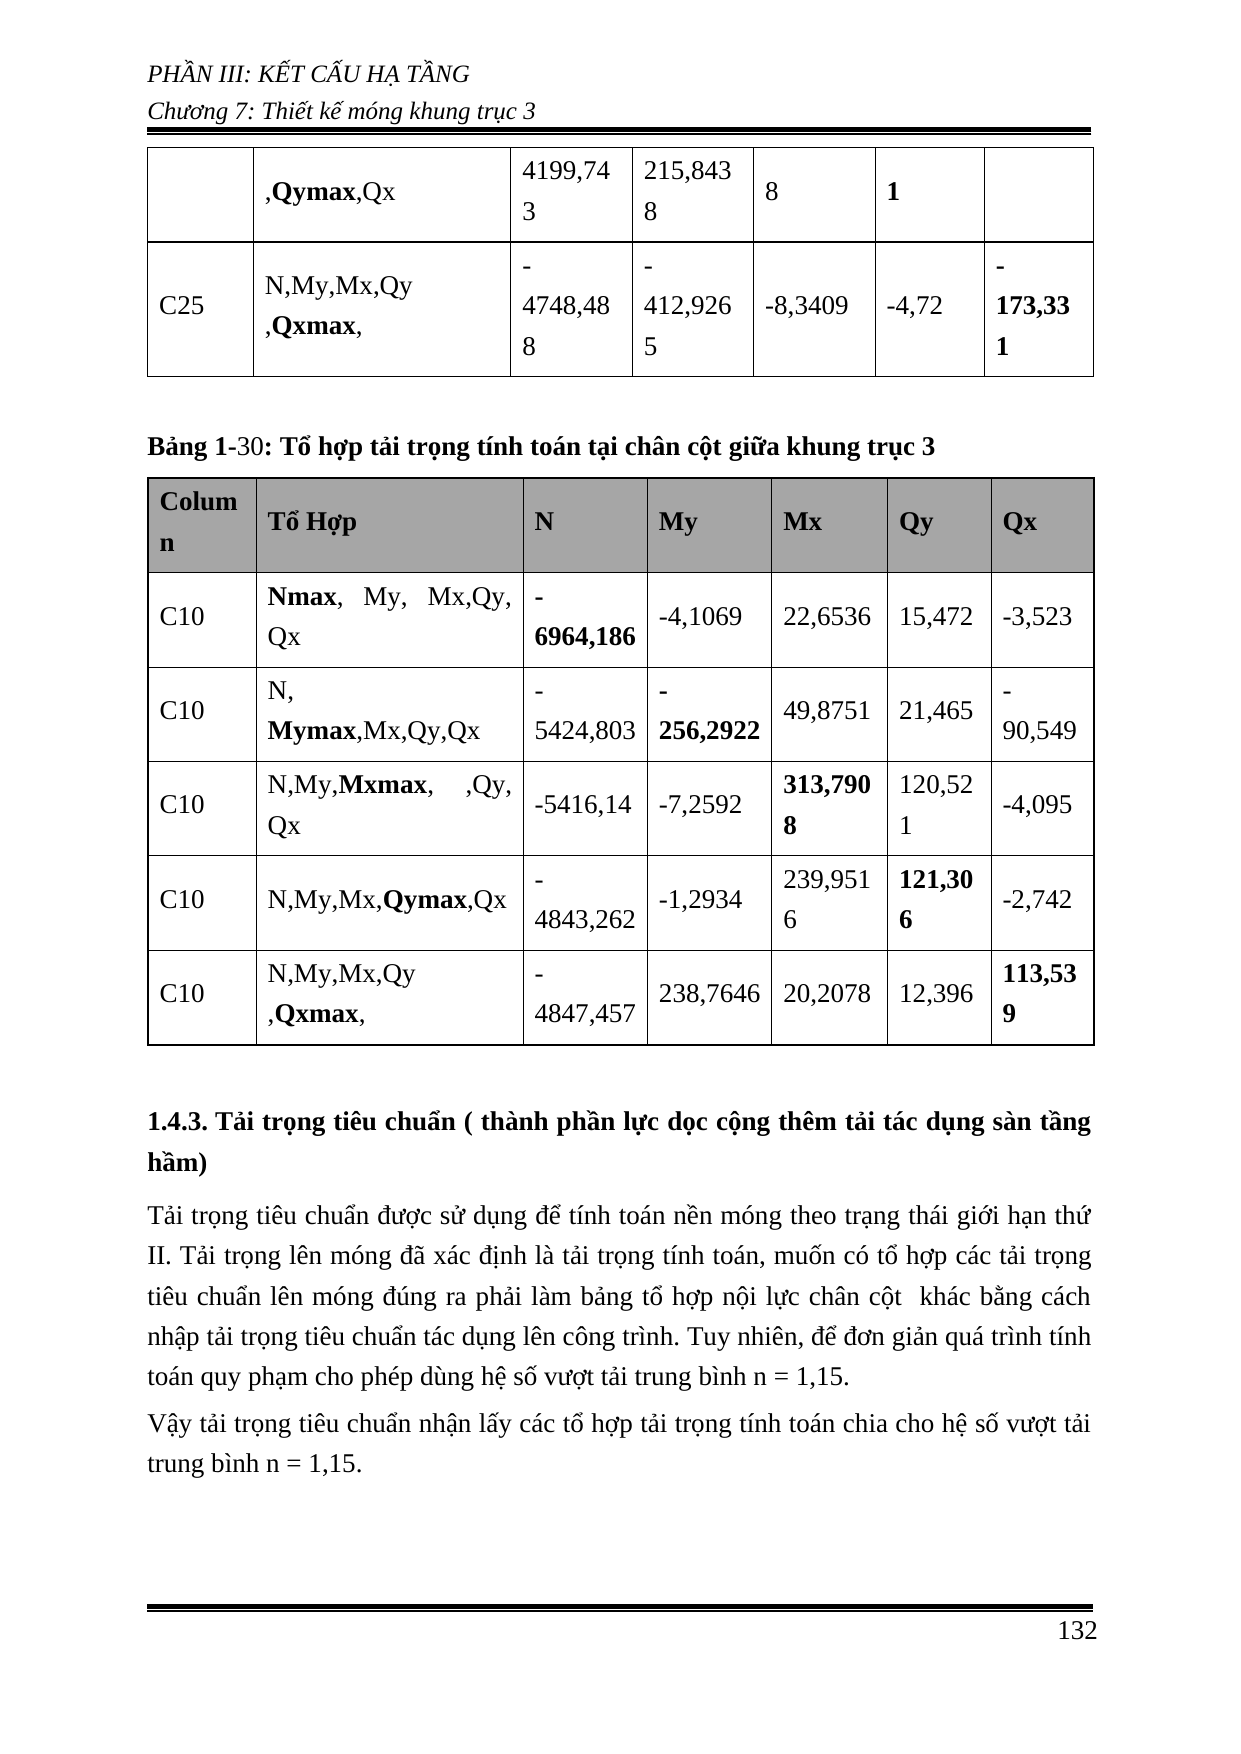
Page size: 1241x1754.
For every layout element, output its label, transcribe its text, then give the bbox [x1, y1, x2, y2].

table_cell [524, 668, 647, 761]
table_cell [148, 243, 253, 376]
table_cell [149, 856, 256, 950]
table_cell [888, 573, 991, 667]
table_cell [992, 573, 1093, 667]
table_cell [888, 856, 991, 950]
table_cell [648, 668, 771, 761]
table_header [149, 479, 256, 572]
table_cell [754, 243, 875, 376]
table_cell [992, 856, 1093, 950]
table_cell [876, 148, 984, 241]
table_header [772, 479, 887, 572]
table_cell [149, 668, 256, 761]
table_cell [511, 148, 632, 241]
text Tải trọng tiêu chuẩn được sử dụng để tính toán nền móng theo trạng thái giới hạn thứ II. Tải trọng lên móng đã xác định là tải trọng tính toán, muốn có tổ hợp các tải trọng tiêu chuẩn lên móng đúng ra phải làm bảng tổ hợp nội lực chân cột khác bằng cách nhập tải trọng tiêu chuẩn tác dụng lên công trình. Tuy nhiên, để đơn giản quá trình tính toán quy phạm cho phép dùng hệ số vượt tải trung bình n = 1,15. [147, 1199, 1093, 1392]
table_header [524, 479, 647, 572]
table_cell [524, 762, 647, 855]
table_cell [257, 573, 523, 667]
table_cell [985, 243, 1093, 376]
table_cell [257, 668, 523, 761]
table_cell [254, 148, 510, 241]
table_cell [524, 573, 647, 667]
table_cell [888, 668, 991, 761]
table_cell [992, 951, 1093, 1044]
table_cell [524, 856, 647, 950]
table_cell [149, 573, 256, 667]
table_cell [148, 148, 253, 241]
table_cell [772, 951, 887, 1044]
text Vậy tải trọng tiêu chuẩn nhận lấy các tổ hợp tải trọng tính toán chia cho hệ số vượt tải trung bình n = 1,15. [147, 1407, 1093, 1479]
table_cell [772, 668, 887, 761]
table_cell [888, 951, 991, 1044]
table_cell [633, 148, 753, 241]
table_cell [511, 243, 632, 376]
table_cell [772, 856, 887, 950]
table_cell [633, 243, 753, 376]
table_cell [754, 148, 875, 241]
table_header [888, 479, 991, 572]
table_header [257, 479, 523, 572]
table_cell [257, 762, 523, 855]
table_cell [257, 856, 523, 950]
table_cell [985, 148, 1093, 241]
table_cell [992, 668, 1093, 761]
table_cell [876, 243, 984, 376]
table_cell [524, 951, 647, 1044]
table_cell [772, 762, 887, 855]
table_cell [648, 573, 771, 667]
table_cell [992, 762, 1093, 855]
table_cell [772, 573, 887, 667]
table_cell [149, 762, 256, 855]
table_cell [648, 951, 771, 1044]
subtitle Tải trọng tiêu chuẩn ( thành phần lực dọc cộng thêm tải tác dụng sàn tầng hầm) [147, 1105, 1093, 1177]
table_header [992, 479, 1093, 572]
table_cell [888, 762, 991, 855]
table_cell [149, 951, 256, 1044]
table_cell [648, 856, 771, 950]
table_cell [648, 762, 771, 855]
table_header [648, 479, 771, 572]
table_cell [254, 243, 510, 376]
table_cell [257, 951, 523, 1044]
